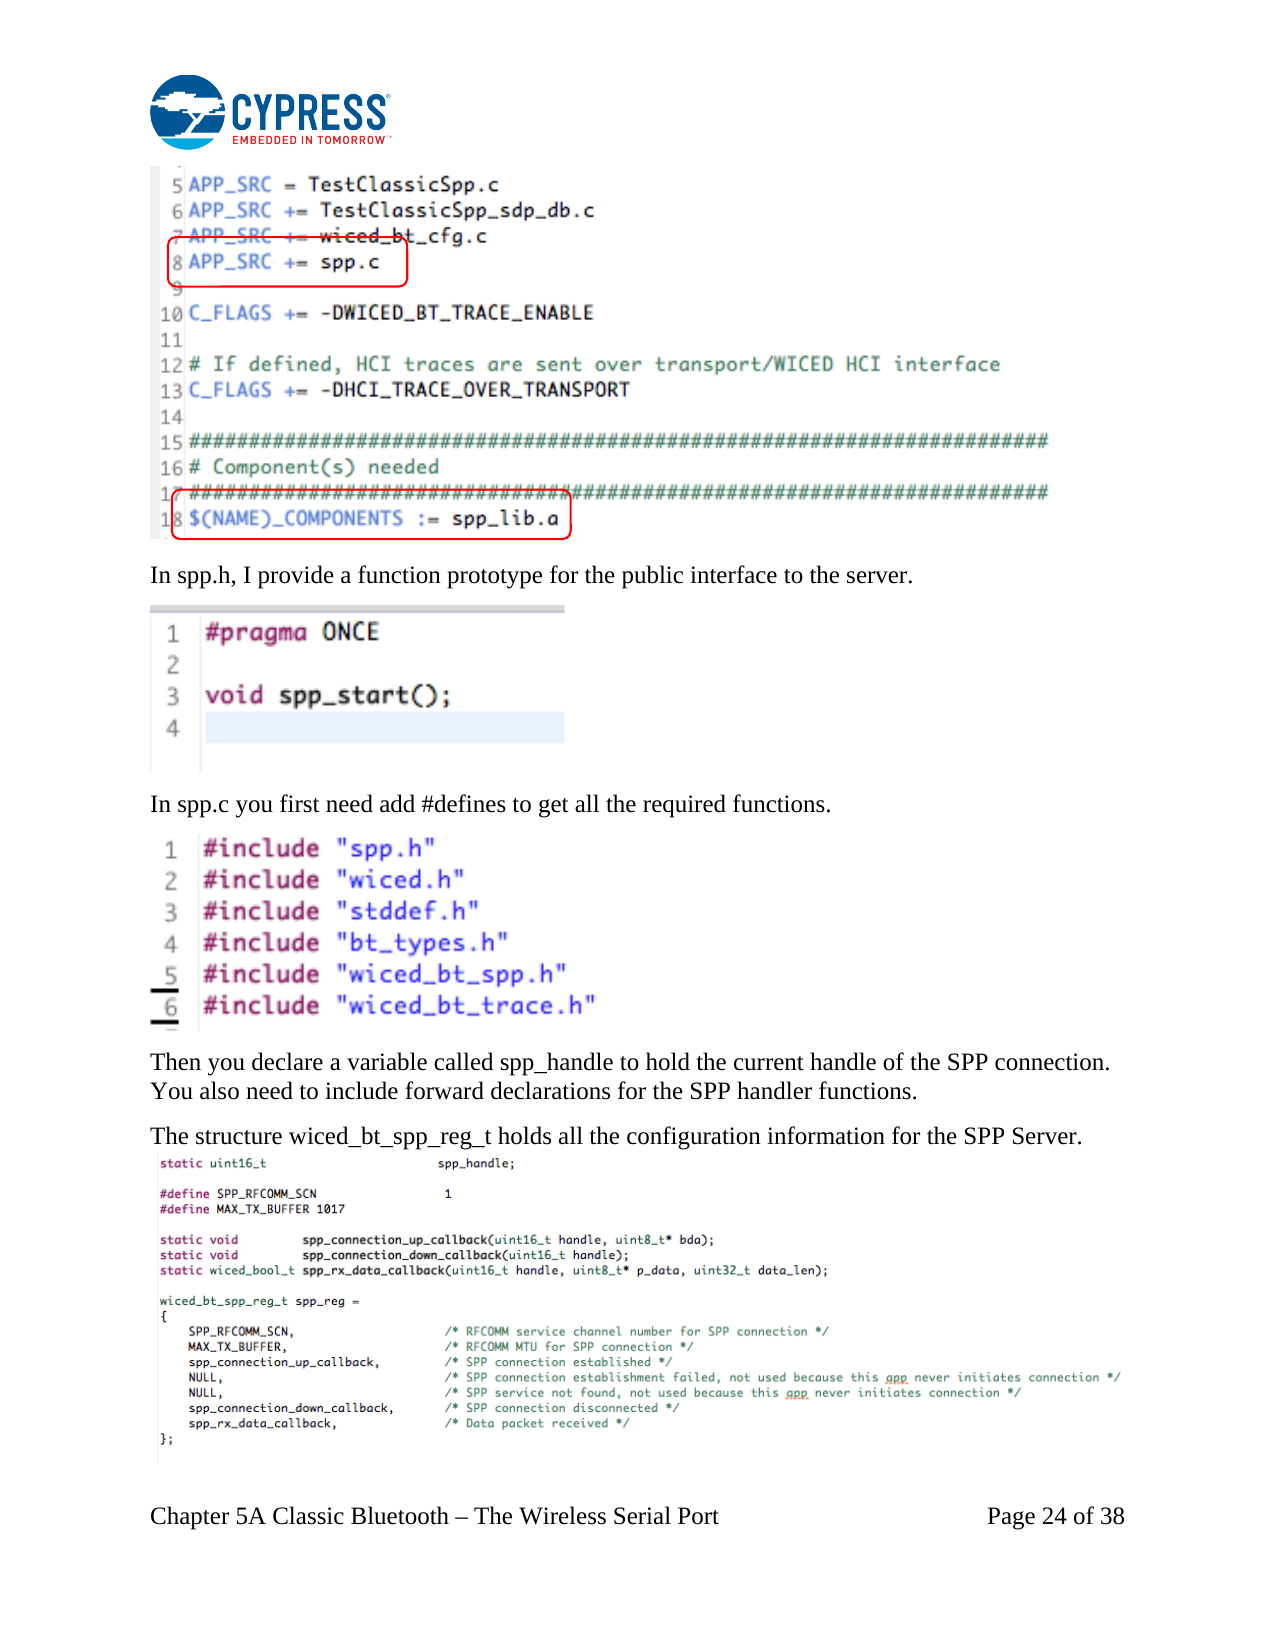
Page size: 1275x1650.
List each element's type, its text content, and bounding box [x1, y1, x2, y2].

picture [150, 166, 1125, 539]
picture [150, 834, 765, 1031]
text In spp.h I provide a prototype for public interface the server. [150, 560, 1125, 589]
picture [150, 605, 565, 773]
text Then you declare a variable called spp_handle to hold the current handle of the SPP connection. You also need to for the SPP handler functions. [150, 1047, 1125, 1104]
picture [150, 75, 392, 150]
text In spp.c you need add #defines to get all the required functions [150, 789, 1125, 818]
text The structure wiced_bt_spp_reg_t holds all the configuration information for the SPP Server. [150, 1121, 1125, 1150]
picture [150, 1150, 1125, 1463]
picture [173, 491, 569, 538]
